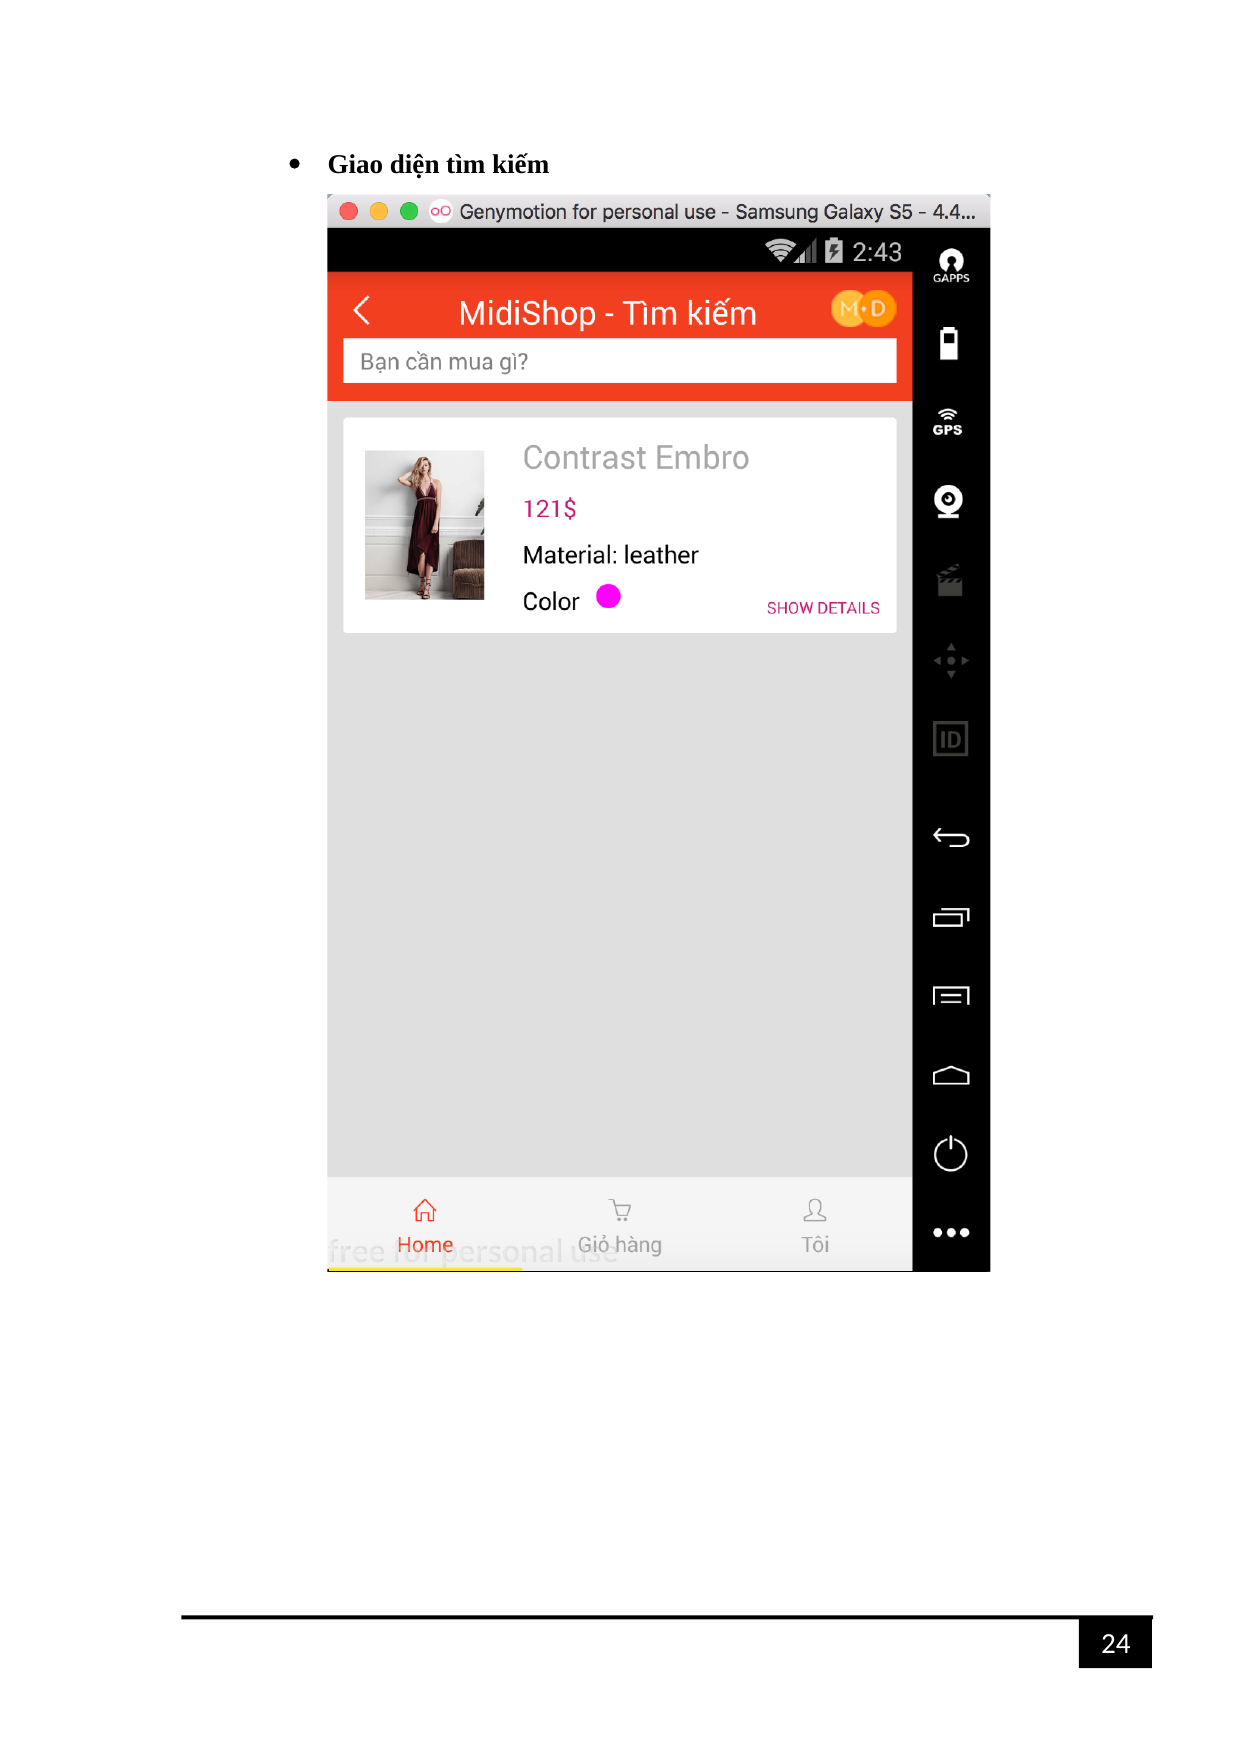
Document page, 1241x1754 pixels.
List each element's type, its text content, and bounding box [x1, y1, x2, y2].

picture [327, 194, 991, 1272]
list Giao diện tìm kiếm [290, 148, 1122, 179]
